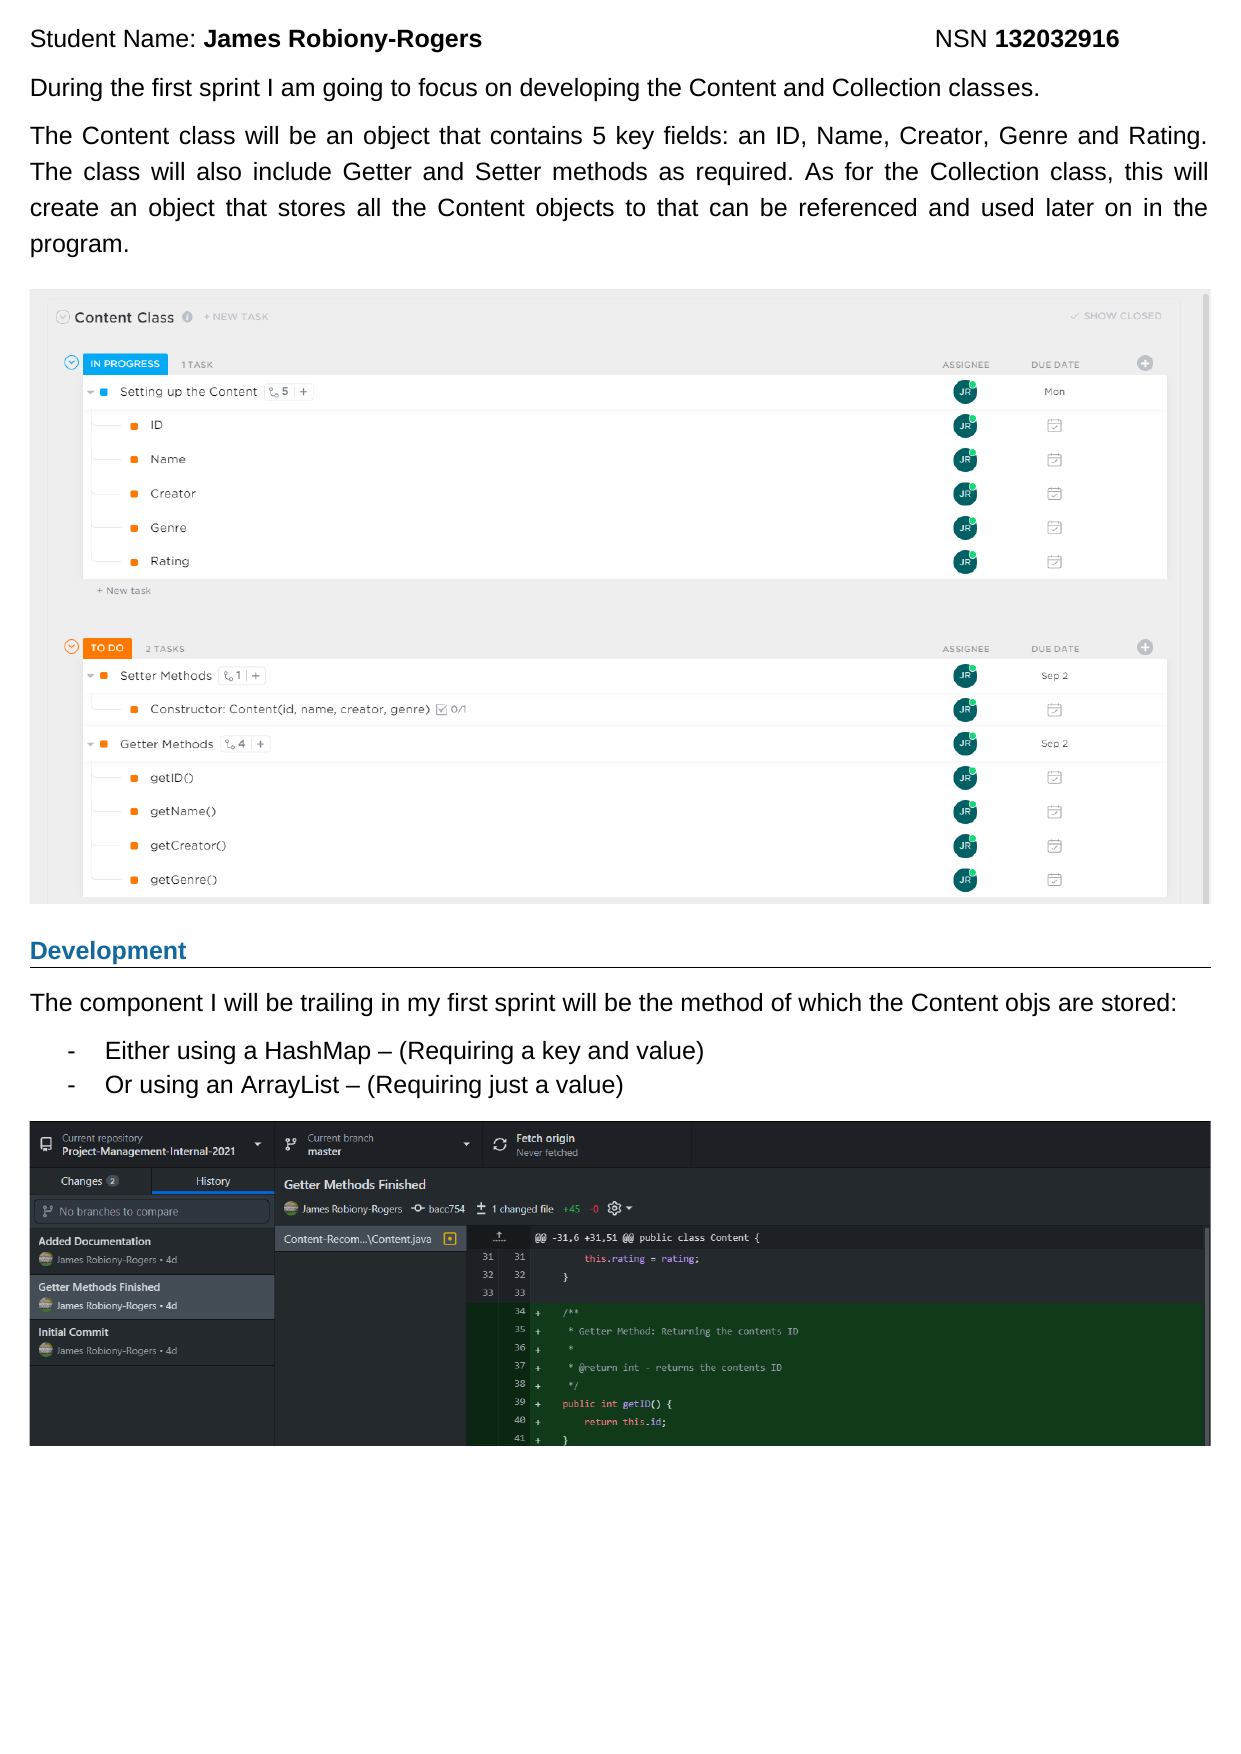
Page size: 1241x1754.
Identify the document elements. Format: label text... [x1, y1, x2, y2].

text The component I will be trailing in my first sprint will be the method of which the Content objs are stored: [29, 988, 1211, 1016]
list Or using an ArrayList – (Requiring just a value) [67, 1071, 1211, 1099]
list Either using a HashMap – (Requiring a key and value) [67, 1036, 1211, 1065]
picture [29, 1121, 1211, 1446]
text The Content class will be an object that contains 5 key fields: an ID, Name, Creator, Genre and Rating. The class will also include Getter and Setter methods as required. As for the Collection class, this will create an object that stores all the Content objects to that can be referenced and used later on in the program. [29, 121, 1211, 258]
subtitle Development [29, 936, 1211, 968]
picture [29, 289, 1211, 904]
text During the first sprint I am going to focus on developing the Content and Collection classes. [29, 73, 1211, 101]
